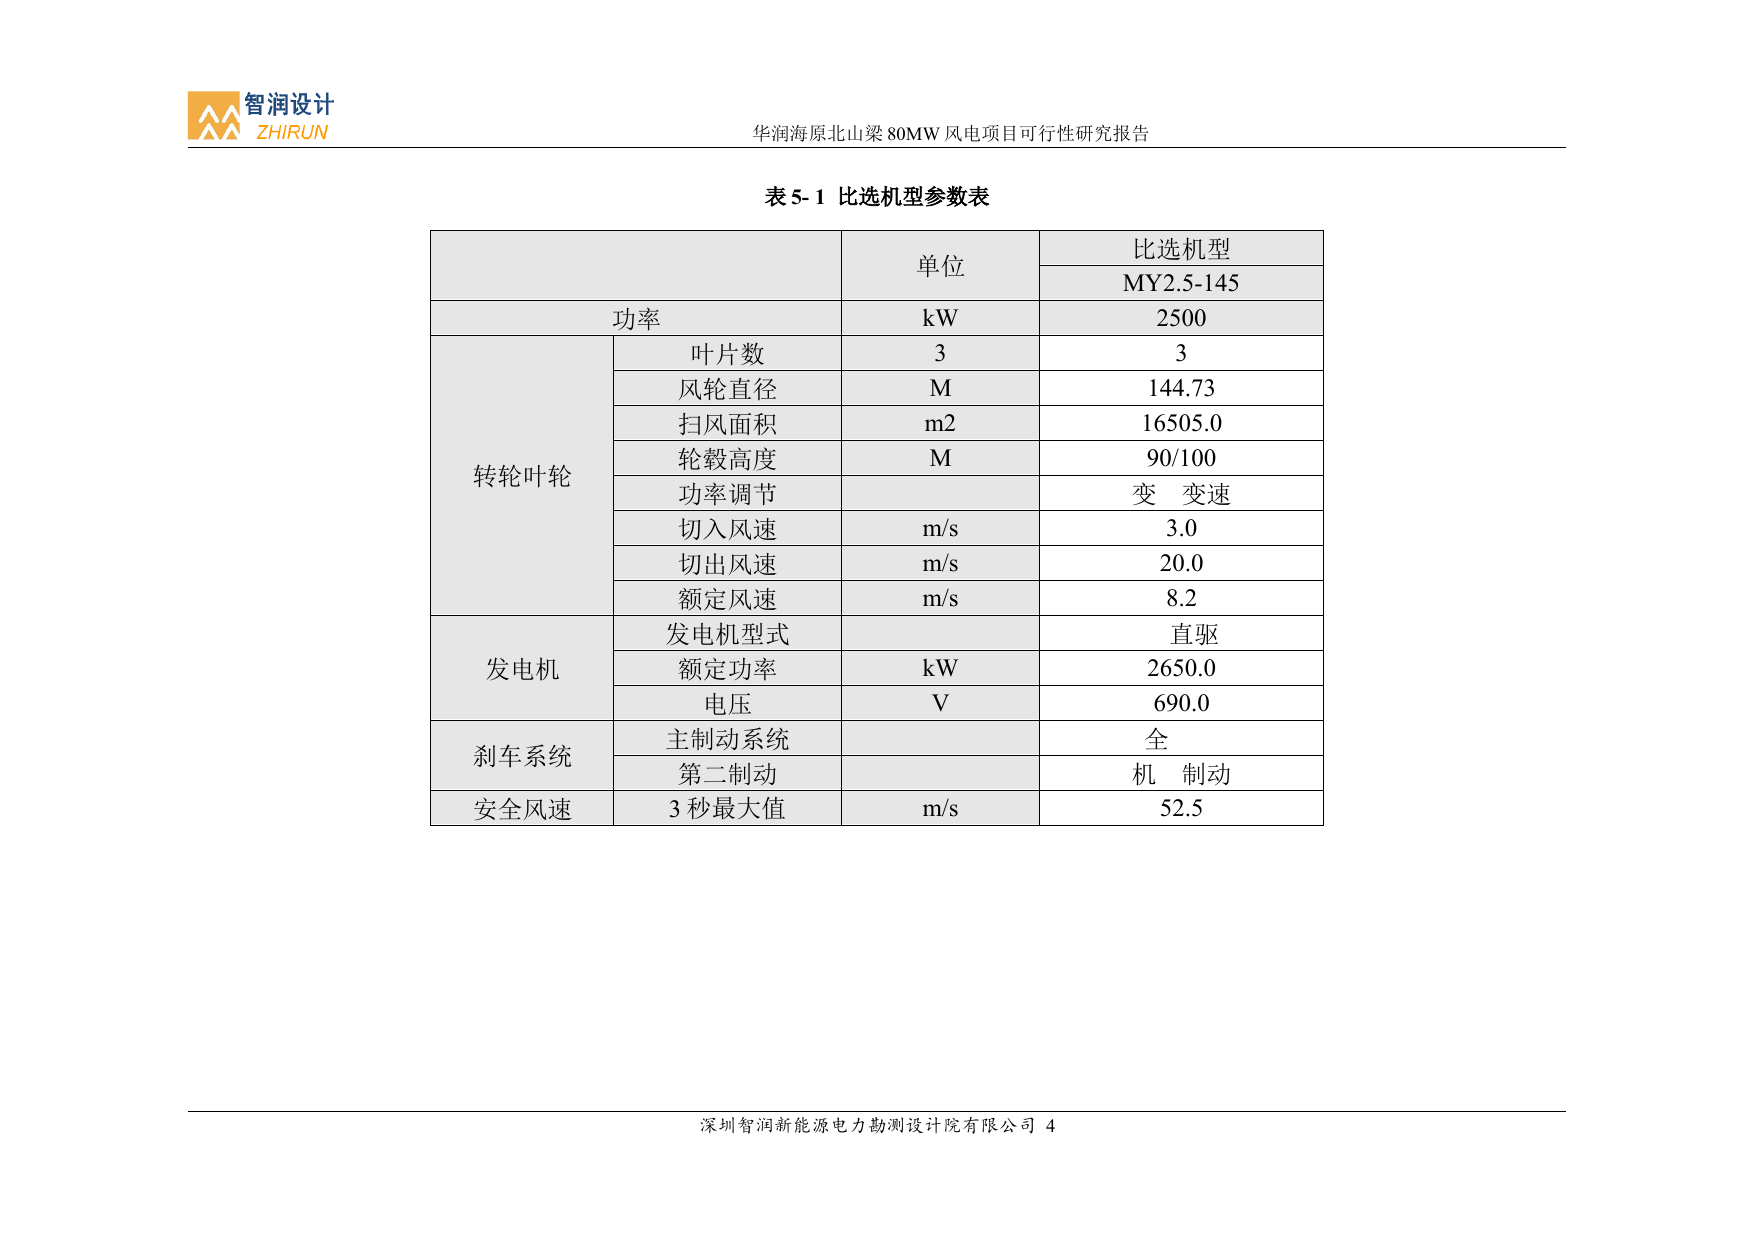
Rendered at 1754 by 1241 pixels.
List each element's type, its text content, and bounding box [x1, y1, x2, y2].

table_cell m/s [842, 511, 1039, 544]
table_cell 半直驱 [1040, 616, 1323, 649]
table_cell 功率 [431, 301, 841, 334]
table_cell 功率调节 [614, 476, 841, 509]
table_cell 52.5 [1040, 791, 1323, 824]
table_cell [842, 756, 1039, 789]
table_cell V [842, 686, 1039, 719]
table_cell 变桨变速 [1040, 476, 1323, 509]
table_cell 额定功率 [614, 651, 841, 684]
table_cell 90/100 [1040, 441, 1323, 474]
table_header [431, 231, 841, 299]
table_cell 轮毂高度 [614, 441, 841, 474]
table_cell 3 [842, 336, 1039, 369]
table_cell 转轮叶轮 [431, 336, 613, 614]
table_cell 16505.0 [1040, 406, 1323, 439]
table_header 比选机型 [1040, 231, 1323, 264]
table_cell 第二制动 [614, 756, 841, 789]
table_cell m2 [842, 406, 1039, 439]
table_cell m/s [842, 546, 1039, 579]
table_cell 扫风面积 [614, 406, 841, 439]
table_cell 切出风速 [614, 546, 841, 579]
table_cell kW [842, 301, 1039, 334]
table_cell 风轮直径 [614, 371, 841, 404]
table_cell kW [842, 651, 1039, 684]
table_cell 安全风速 [431, 791, 613, 824]
table_cell [842, 476, 1039, 509]
table_cell 3秒最大值 [614, 791, 841, 824]
table_cell 3 [1040, 336, 1323, 369]
table_cell 主制动系统 [614, 721, 841, 754]
table_cell 2650.0 [1040, 651, 1323, 684]
table_cell 690.0 [1040, 686, 1323, 719]
text 表5- 1 比选机型参数表 [187, 179, 1566, 213]
table_cell MY2.5-145 [1040, 266, 1323, 299]
table_cell 2500 [1040, 301, 1323, 334]
table_cell 3.0 [1040, 511, 1323, 544]
table_header 单位 [842, 231, 1039, 299]
table_cell M [842, 441, 1039, 474]
table_cell 叶片数 [614, 336, 841, 369]
table_cell 发电机 [431, 616, 613, 719]
table_cell 144.73 [1040, 371, 1323, 404]
table_cell [842, 616, 1039, 649]
table_cell [842, 721, 1039, 754]
table_cell m/s [842, 791, 1039, 824]
table_cell 刹车系统 [431, 721, 613, 789]
picture [187, 88, 335, 141]
table_cell 全顺桨 [1040, 721, 1323, 754]
table_cell 电压 [614, 686, 841, 719]
table_cell 切入风速 [614, 511, 841, 544]
table_cell 额定风速 [614, 581, 841, 614]
table_cell 发电机型式 [614, 616, 841, 649]
table_cell 机械制动 [1040, 756, 1323, 789]
table_cell M [842, 371, 1039, 404]
table_cell 8.2 [1040, 581, 1323, 614]
table_cell 20.0 [1040, 546, 1323, 579]
table_cell m/s [842, 581, 1039, 614]
